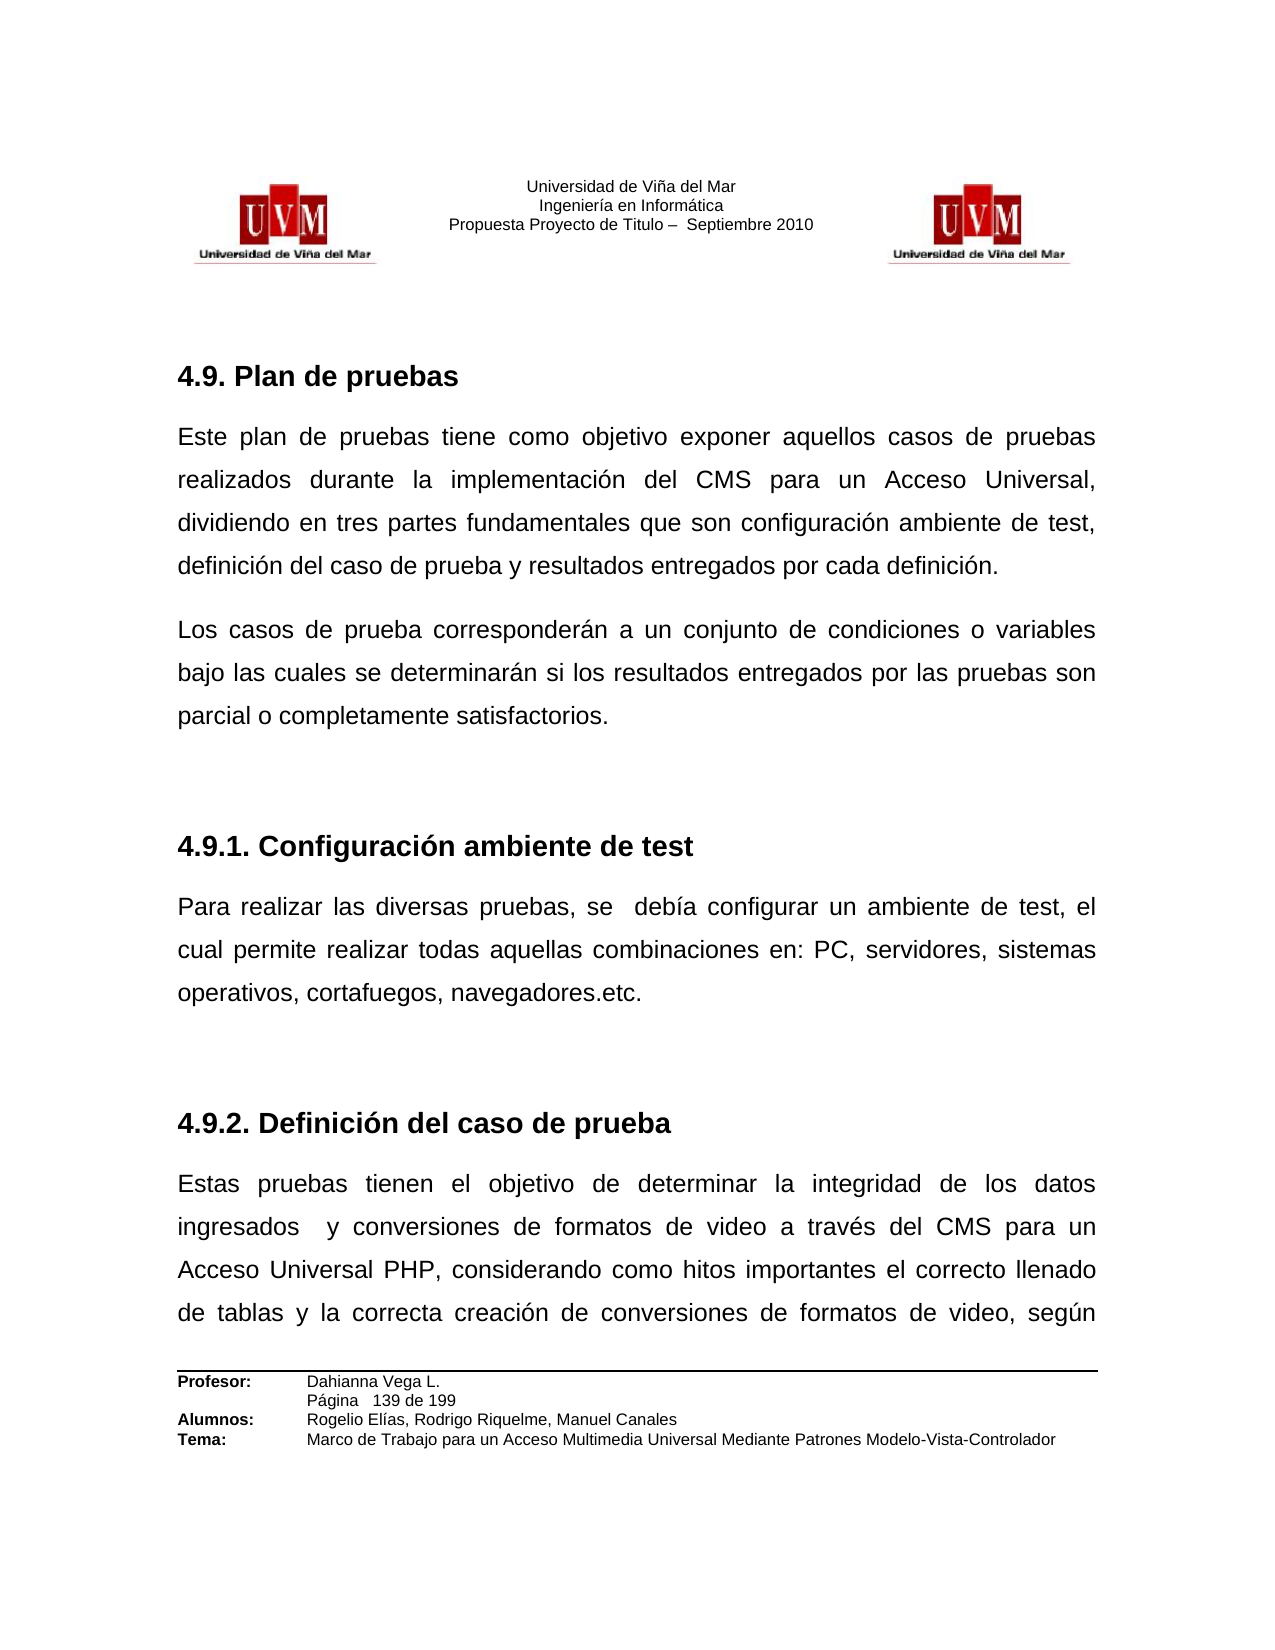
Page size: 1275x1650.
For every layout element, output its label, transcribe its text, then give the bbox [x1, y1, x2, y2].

subtitle 4.9.2. Definición del caso de prueba [177, 1106, 1098, 1140]
text Este plan de pruebas tiene como objetivo exponer aquellos casos de pruebas realizados durante la implementación del CMS para un Acceso Universal, dividiendo en tres partes fundamentales que son configuración ambiente de test, definición del caso de prueba y resultados entregados por cada definición. [177, 422, 1098, 580]
subtitle 4.9. Plan de pruebas [177, 359, 1098, 392]
picture [871, 176, 1084, 267]
text Para realizar las diversas pruebas, se debía configurar un ambiente de test, el cual permite realizar todas aquellas combinaciones en: PC, servidores, sistemas operativos, cortafuegos, navegadores.etc. [177, 892, 1098, 1007]
subtitle 4.9.1. Configuración ambiente de test [177, 829, 1098, 863]
text Los casos de prueba corresponderán a un conjunto de condiciones o variables bajo las cuales se determinarán si los resultados entregados por las pruebas son parcial o completamente satisfactorios. [177, 615, 1098, 730]
picture [177, 176, 390, 267]
